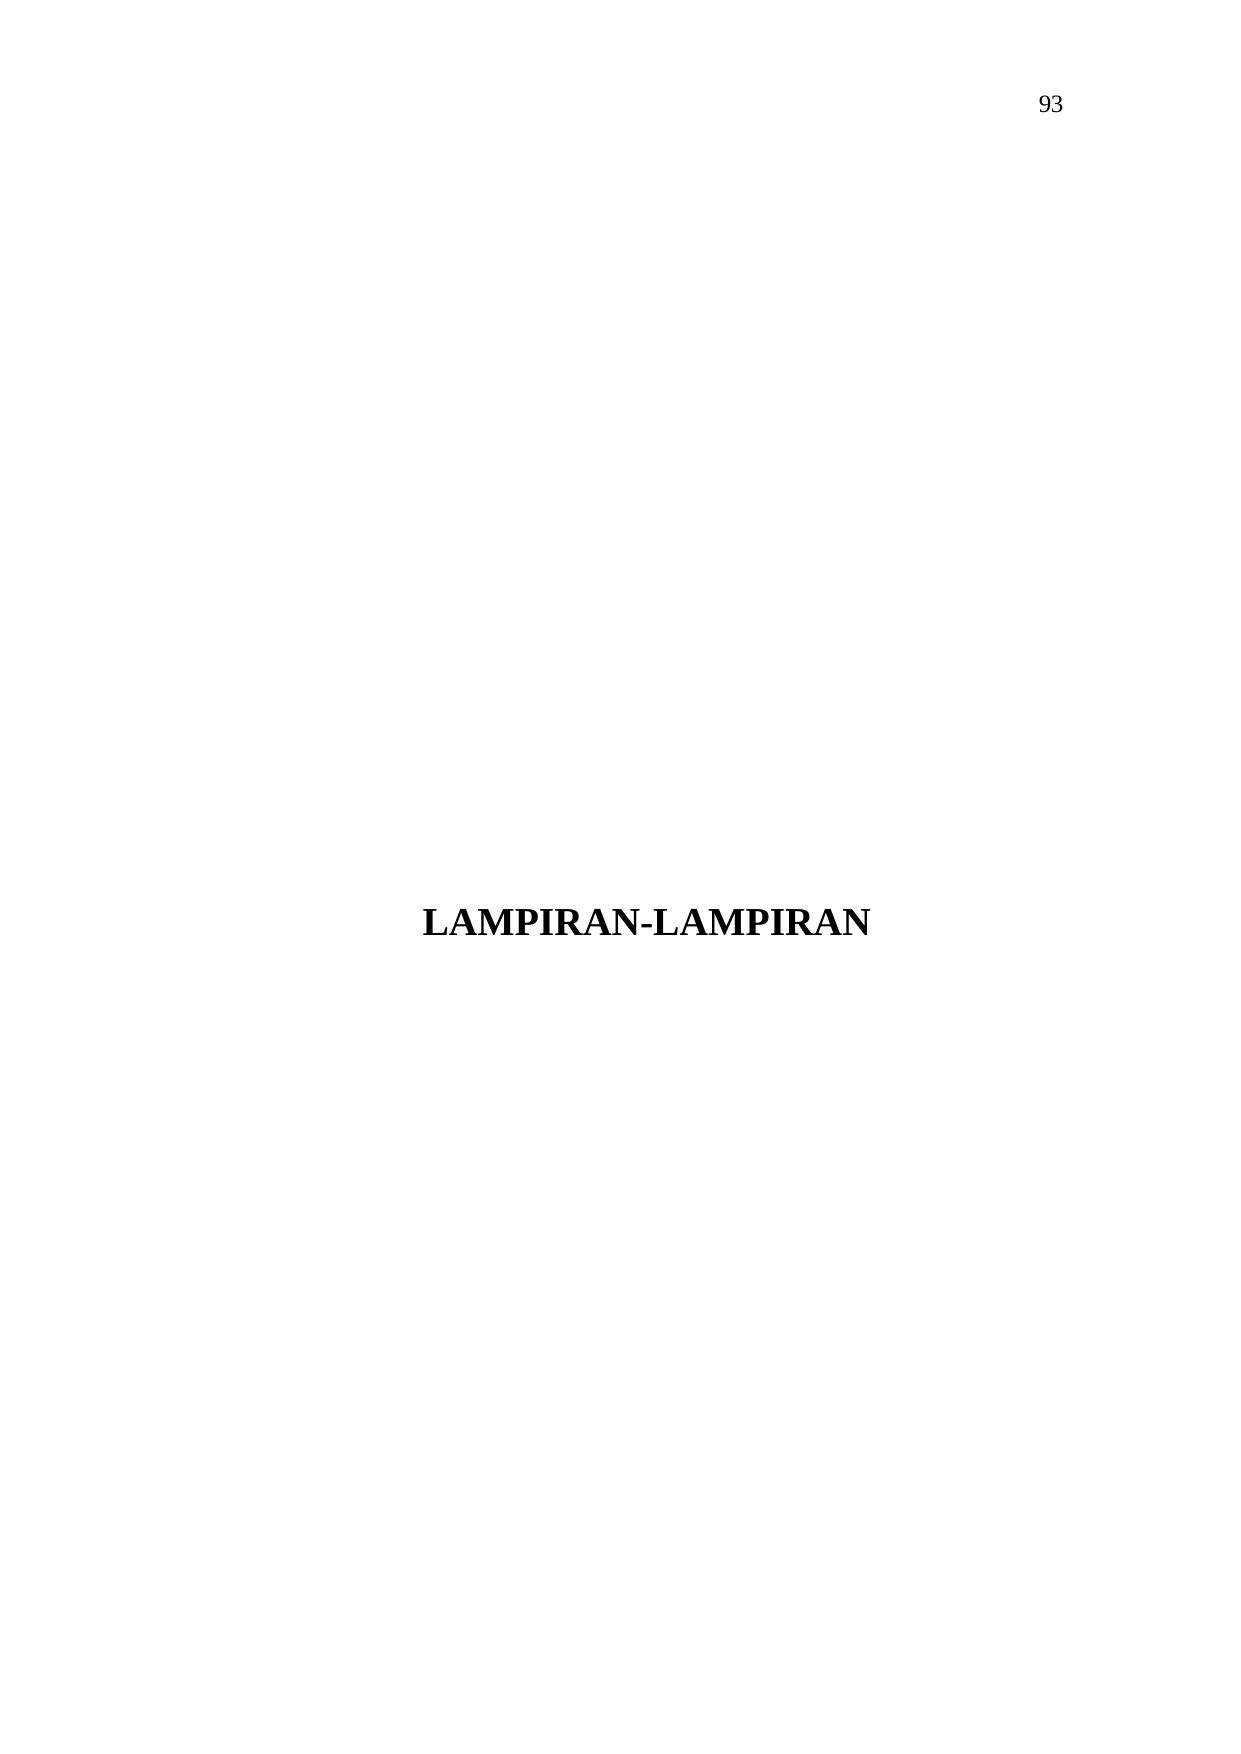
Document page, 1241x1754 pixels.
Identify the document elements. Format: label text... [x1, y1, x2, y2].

table_header LAMPIRAN-LAMPIRAN [225, 192, 1068, 1753]
